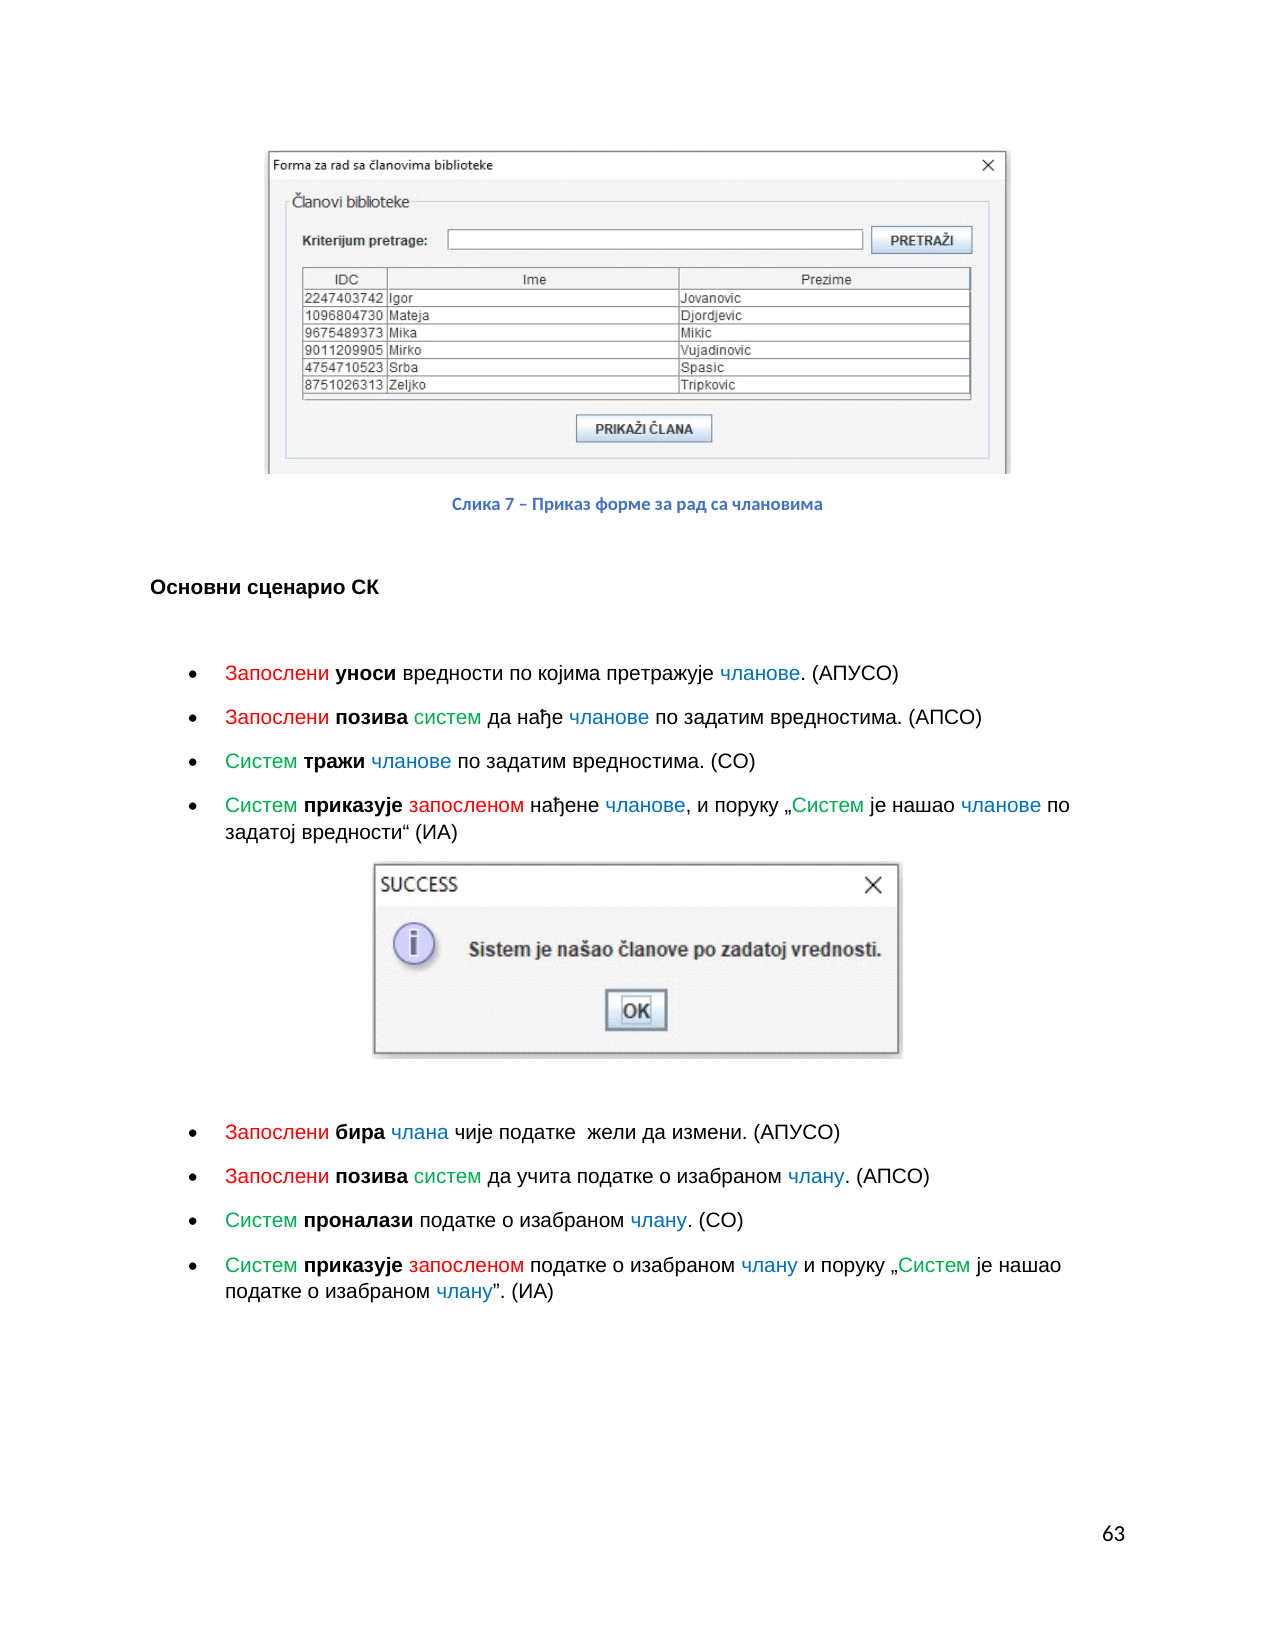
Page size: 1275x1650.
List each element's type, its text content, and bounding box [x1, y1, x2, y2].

list Систем проналази податке о изабраном члану. (СО) [187, 1208, 1125, 1233]
list Запослени позива систем да учита податке о изабраном члану. (АПСО) [187, 1164, 1125, 1189]
list Запослени бира члана чије податке жели да измени. (АПУСО) [187, 1119, 1125, 1145]
picture [371, 861, 904, 1059]
list Запослени уноси вредности по којима претражује чланове. (АПУСО) [187, 660, 1125, 685]
text Основни сценарио СК [150, 575, 1125, 599]
list Запослени позива систем да нађе чланове по задатим вредностима. (АПСО) [187, 704, 1125, 729]
picture [264, 150, 1011, 474]
text Слика 7 – Приказ форме за рад са члановима [150, 492, 1125, 515]
list Систем тражи чланове по задатим вредностима. (СО) [187, 748, 1125, 773]
list Систем приказује запосленом податке о изабраном члану и поруку „Систем је нашао податке о изабраном члану”. (ИА) [187, 1252, 1125, 1303]
list Систем приказује запосленом нађене чланове, и поруку „Систем је нашао чланове по задатoj вредности“ (ИА) [187, 792, 1125, 843]
